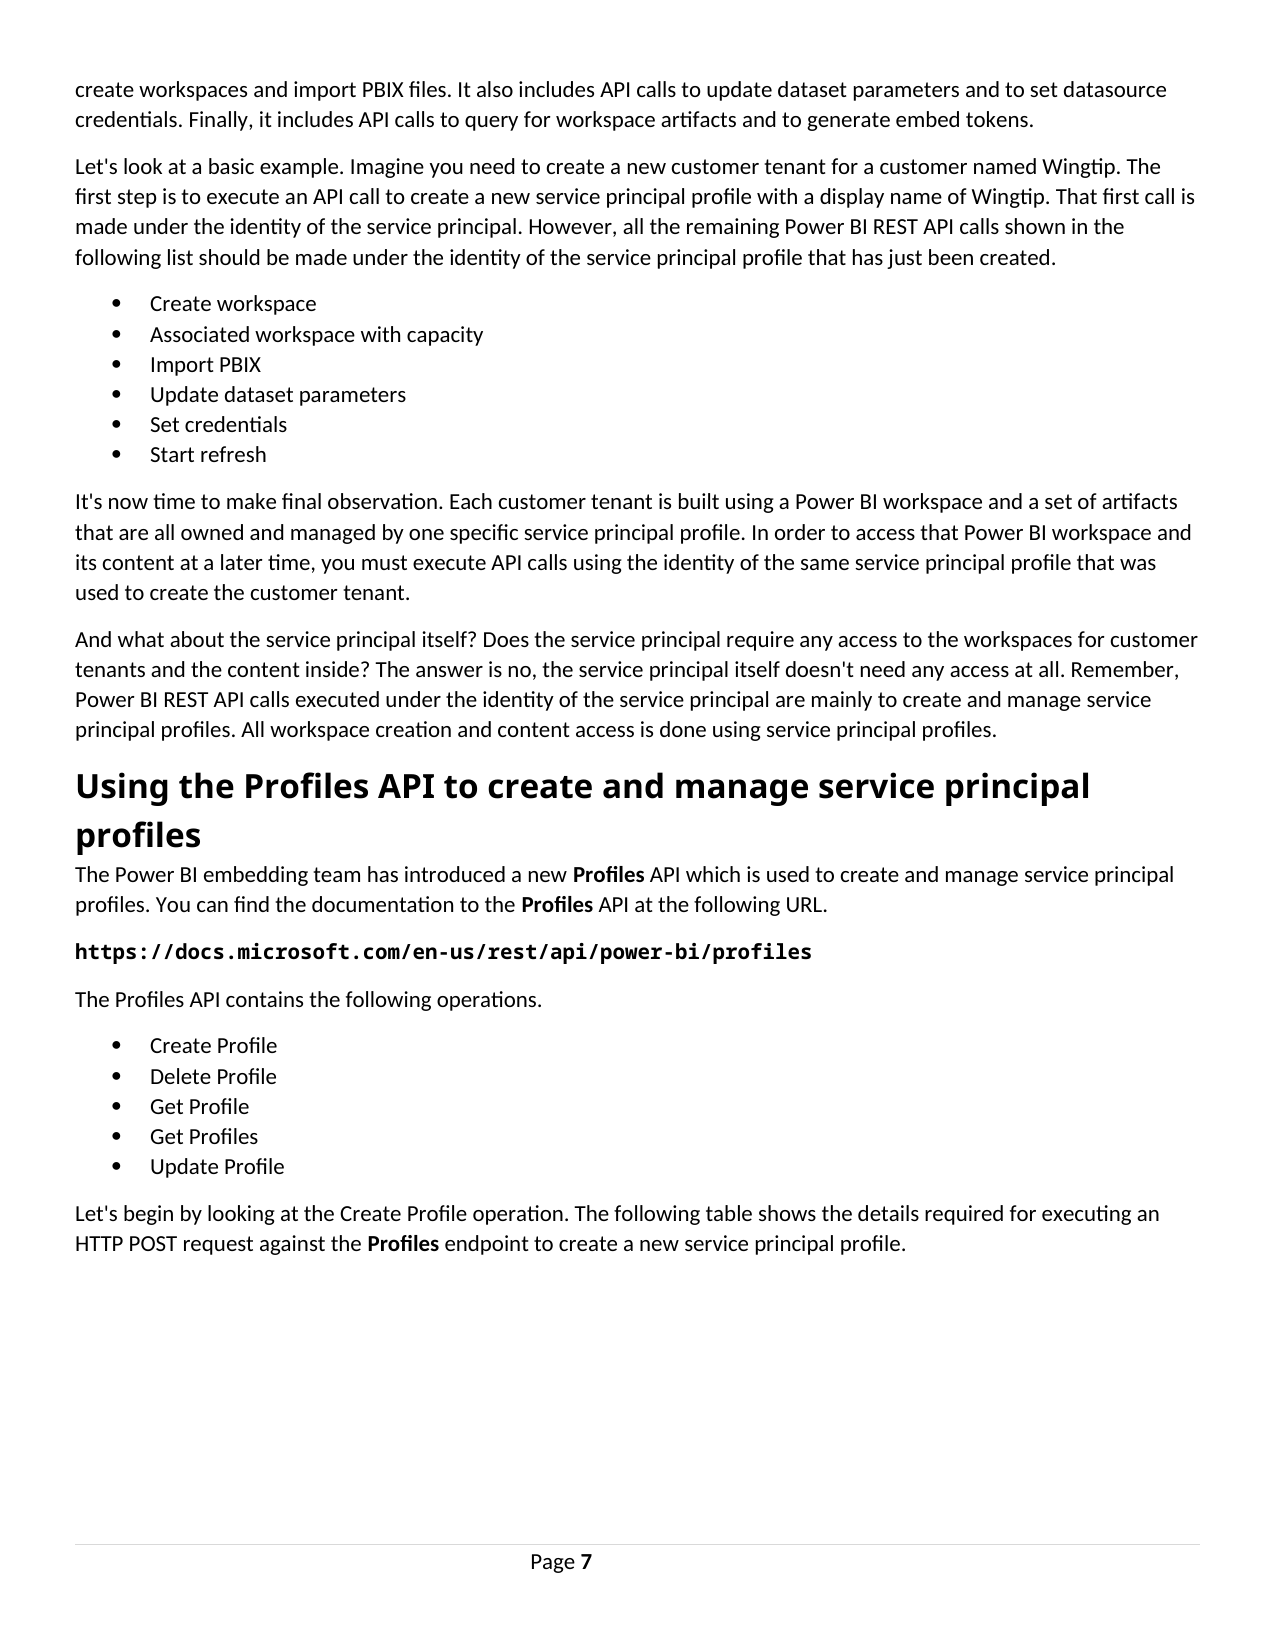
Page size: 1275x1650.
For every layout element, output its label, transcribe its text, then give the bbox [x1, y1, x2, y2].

text The Power BI embedding team has introduced a new Profiles API which is used to create and manage service principal profiles. You can find the documentation to the Profiles API at the following URL. [75, 860, 1200, 919]
list Start refresh [112, 441, 1200, 469]
list Delete Profile [112, 1062, 1200, 1090]
list Get Profile [112, 1092, 1200, 1120]
text Let's look at a basic example. Imagine you need to create a new customer tenant for a customer named Wingtip. The first step is to execute an API call to create a new service principal profile with a display name of Wingtip. That first call is made under the identity of the service principal. However, all the remaining Power BI REST API calls shown in the following list should be made under the identity of the service principal profile that has just been created. [75, 152, 1200, 271]
text https://docs.microsoft.com/en-us/rest/api/power-bi/profiles [75, 937, 1200, 966]
list Set credentials [112, 410, 1200, 438]
list Create workspace [112, 289, 1200, 318]
subtitle Using the Profiles API to create and manage service principal profiles [75, 762, 1200, 857]
list Update Profile [112, 1152, 1200, 1181]
text Let's begin by looking at the Create Profile operation. The following table shows the details required for executing an HTTP POST request against the Profiles endpoint to create a new service principal profile. [75, 1199, 1200, 1258]
list Update dataset parameters [112, 380, 1200, 408]
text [75, 75, 1200, 133]
list Associated workspace with capacity [112, 320, 1200, 348]
text And what about the service principal itself? Does the service principal require any access to the workspaces for customer tenants and the content inside? The answer is no, the service principal itself doesn't need any access at all. Remember, Power BI REST API calls executed under the identity of the service principal are mainly to create and manage service principal profiles. All workspace creation and content access is done using service principal profiles. [75, 625, 1200, 744]
text It's now time to make final observation. Each customer tenant is built using a Power BI workspace and a set of artifacts that are all owned and managed by one specific service principal profile. In order to access that Power BI workspace and its content at a later time, you must execute API calls using the identity of the same service principal profile that was used to create the customer tenant. [75, 487, 1200, 606]
text The Profiles API contains the following operations. [75, 985, 1200, 1013]
list Get Profiles [112, 1122, 1200, 1150]
list Import PBIX [112, 350, 1200, 378]
list Create Profile [112, 1032, 1200, 1060]
